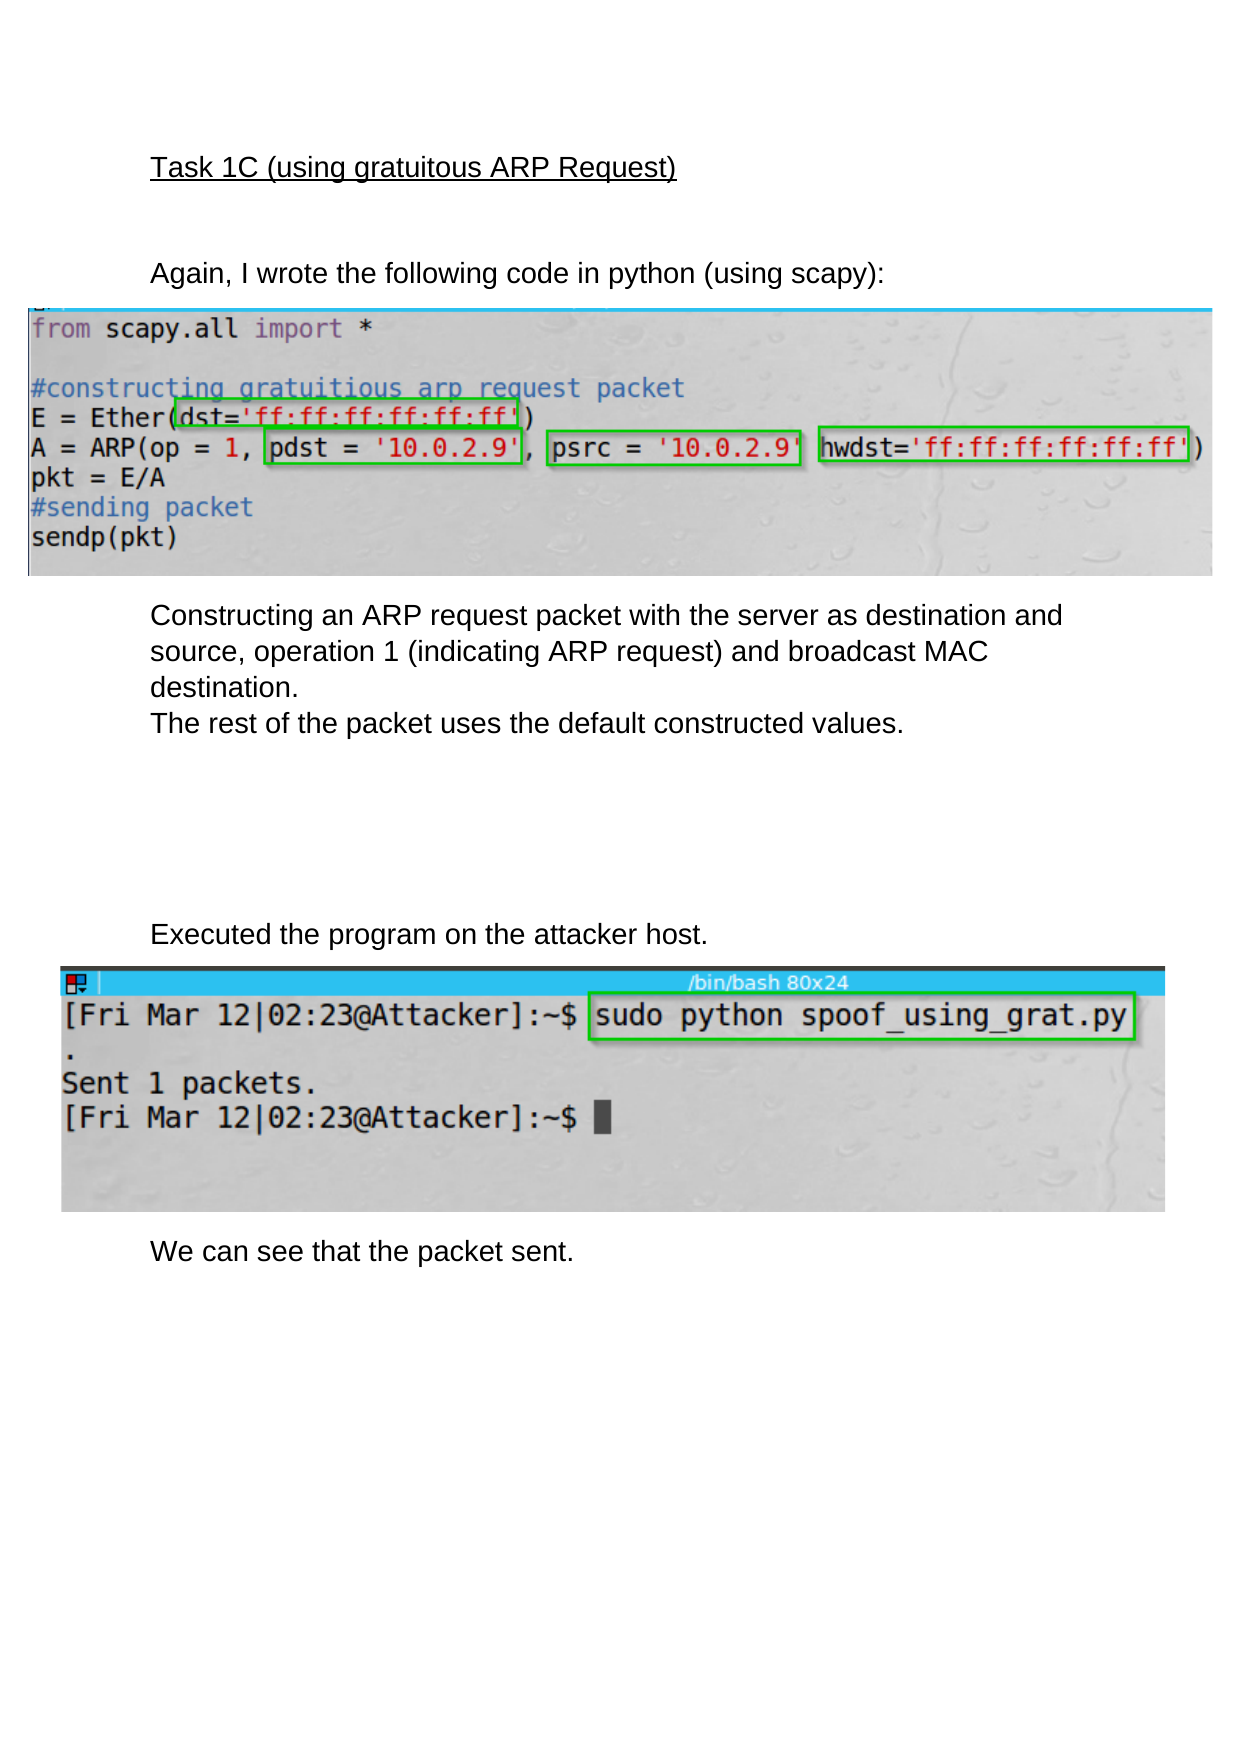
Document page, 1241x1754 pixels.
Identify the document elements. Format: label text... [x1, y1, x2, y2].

text Task 1C (using gratuitous ARP Request) [150, 150, 1090, 183]
text Again, I wrote the following code in python (using scapy): [150, 256, 1090, 289]
picture [60, 966, 1166, 1212]
text We can see that the packet sent. [150, 1212, 1090, 1267]
text Constructing an ARP request packet with the server as destination and source, operation 1 (indicating ARP request) and broadcast MAC destination. The rest of the packet uses the default constructed values. [150, 576, 1090, 739]
text Executed the program on the attacker host. [150, 917, 1090, 951]
picture [28, 308, 1213, 576]
